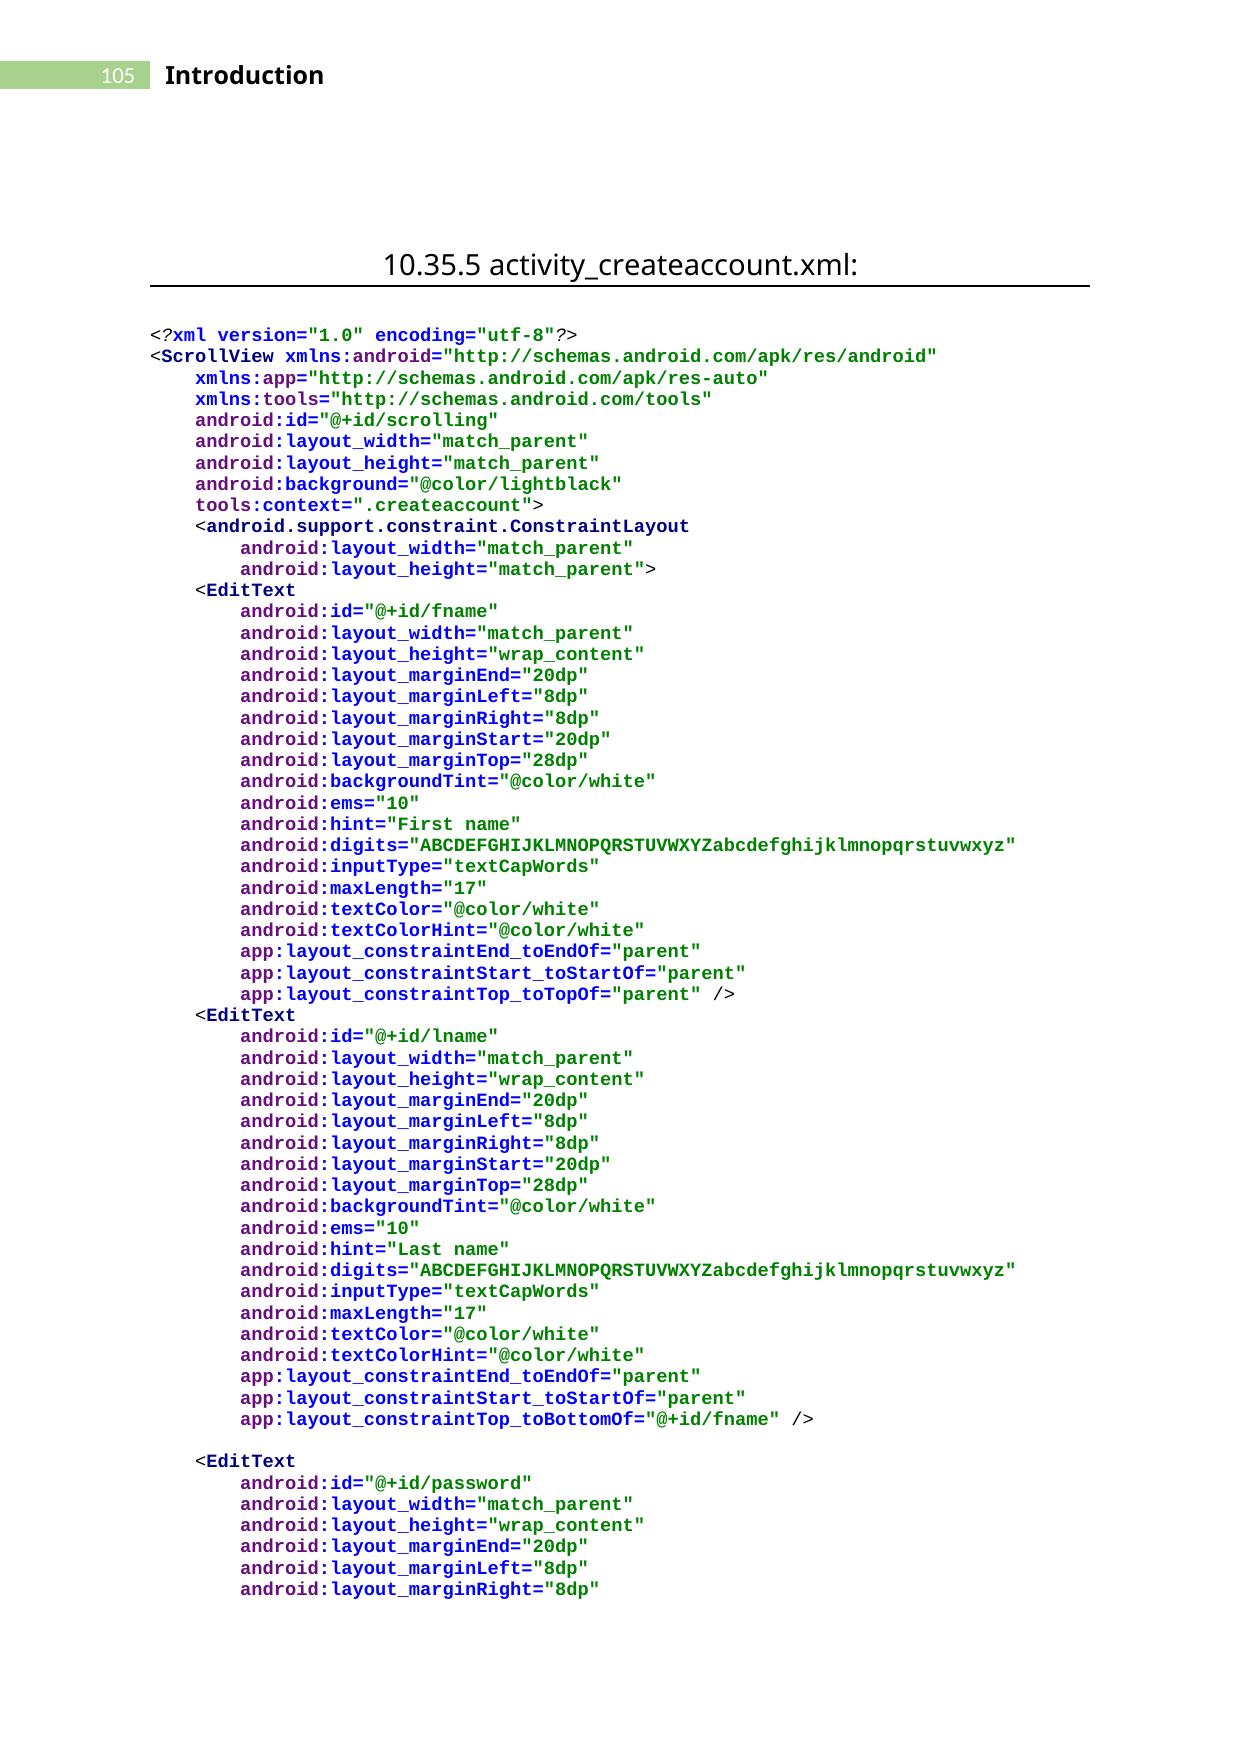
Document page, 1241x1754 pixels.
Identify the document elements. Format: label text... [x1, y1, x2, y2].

text <?xml version="1.0" encoding="utf-8"?> <ScrollView xmlns:android="http://schemas.android.com/apk/res/android" xmlns:app="http://schemas.android.com/apk/res-auto" xmlns:tools="http://schemas.android.com/tools" android:id="@+id/scrolling" android:layout_width="match_parent" android:layout_height="match_parent" android:background="@color/lightblack" tools:context=".createaccount"> <android.support.constraint.ConstraintLayout android:layout_width="match_parent" android:layout_height="match_parent"> <EditText android:id="@+id/fname" android:layout_width="match_parent" android:layout_height="wrap_content" android:layout_marginEnd="20dp" android:layout_marginLeft="8dp" android:layout_marginRight="8dp" android:layout_marginStart="20dp" android:layout_marginTop="28dp" android:backgroundTint="@color/white" android:ems="10" android:hint="First name" android:digits="ABCDEFGHIJKLMNOPQRSTUVWXYZabcdefghijklmnopqrstuvwxyz" android:inputType="textCapWords" android:maxLength="17" android:textColor="@color/white" android:textColorHint="@color/white" app:layout_constraintEnd_toEndOf="parent" app:layout_constraintStart_toStartOf="parent" app:layout_constraintTop_toTopOf="parent" /> <EditText android:id="@+id/lname" android:layout_width="match_parent" android:layout_height="wrap_content" android:layout_marginEnd="20dp" android:layout_marginLeft="8dp" android:layout_marginRight="8dp" android:layout_marginStart="20dp" android:layout_marginTop="28dp" android:backgroundTint="@color/white" android:ems="10" android:hint="Last name" android:digits="ABCDEFGHIJKLMNOPQRSTUVWXYZabcdefghijklmnopqrstuvwxyz" android:inputType="textCapWords" android:maxLength="17" android:textColor="@color/white" android:textColorHint="@color/white" app:layout_constraintEnd_toEndOf="parent" app:layout_constraintStart_toStartOf="parent" app:layout_constraintTop_toBottomOf="@+id/fname" /> [150, 373, 1090, 1478]
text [150, 1478, 1090, 1584]
subtitle activity_createaccount.xml: [150, 291, 1090, 332]
